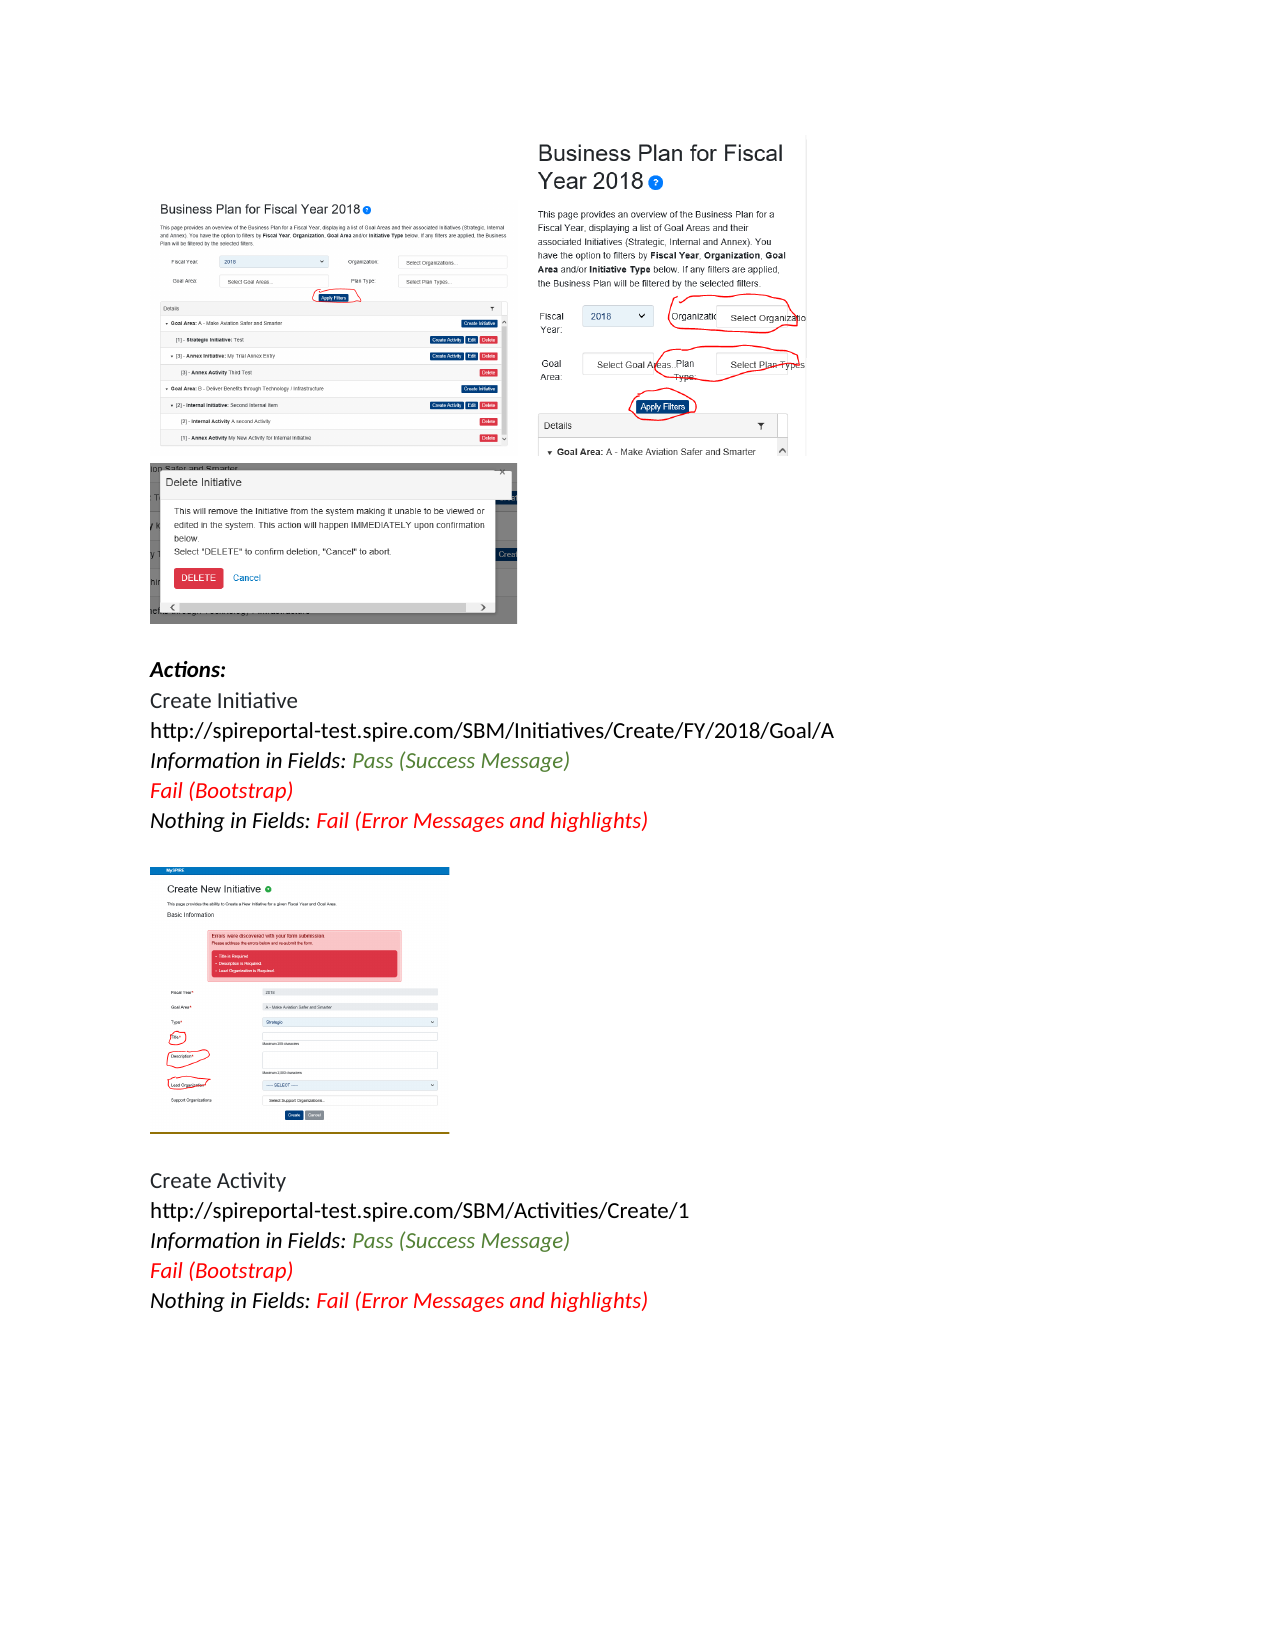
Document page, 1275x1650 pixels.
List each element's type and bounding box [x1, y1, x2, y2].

text [150, 135, 1125, 1315]
picture [150, 867, 450, 1134]
picture [150, 463, 518, 624]
picture [150, 200, 518, 456]
picture [533, 135, 807, 456]
